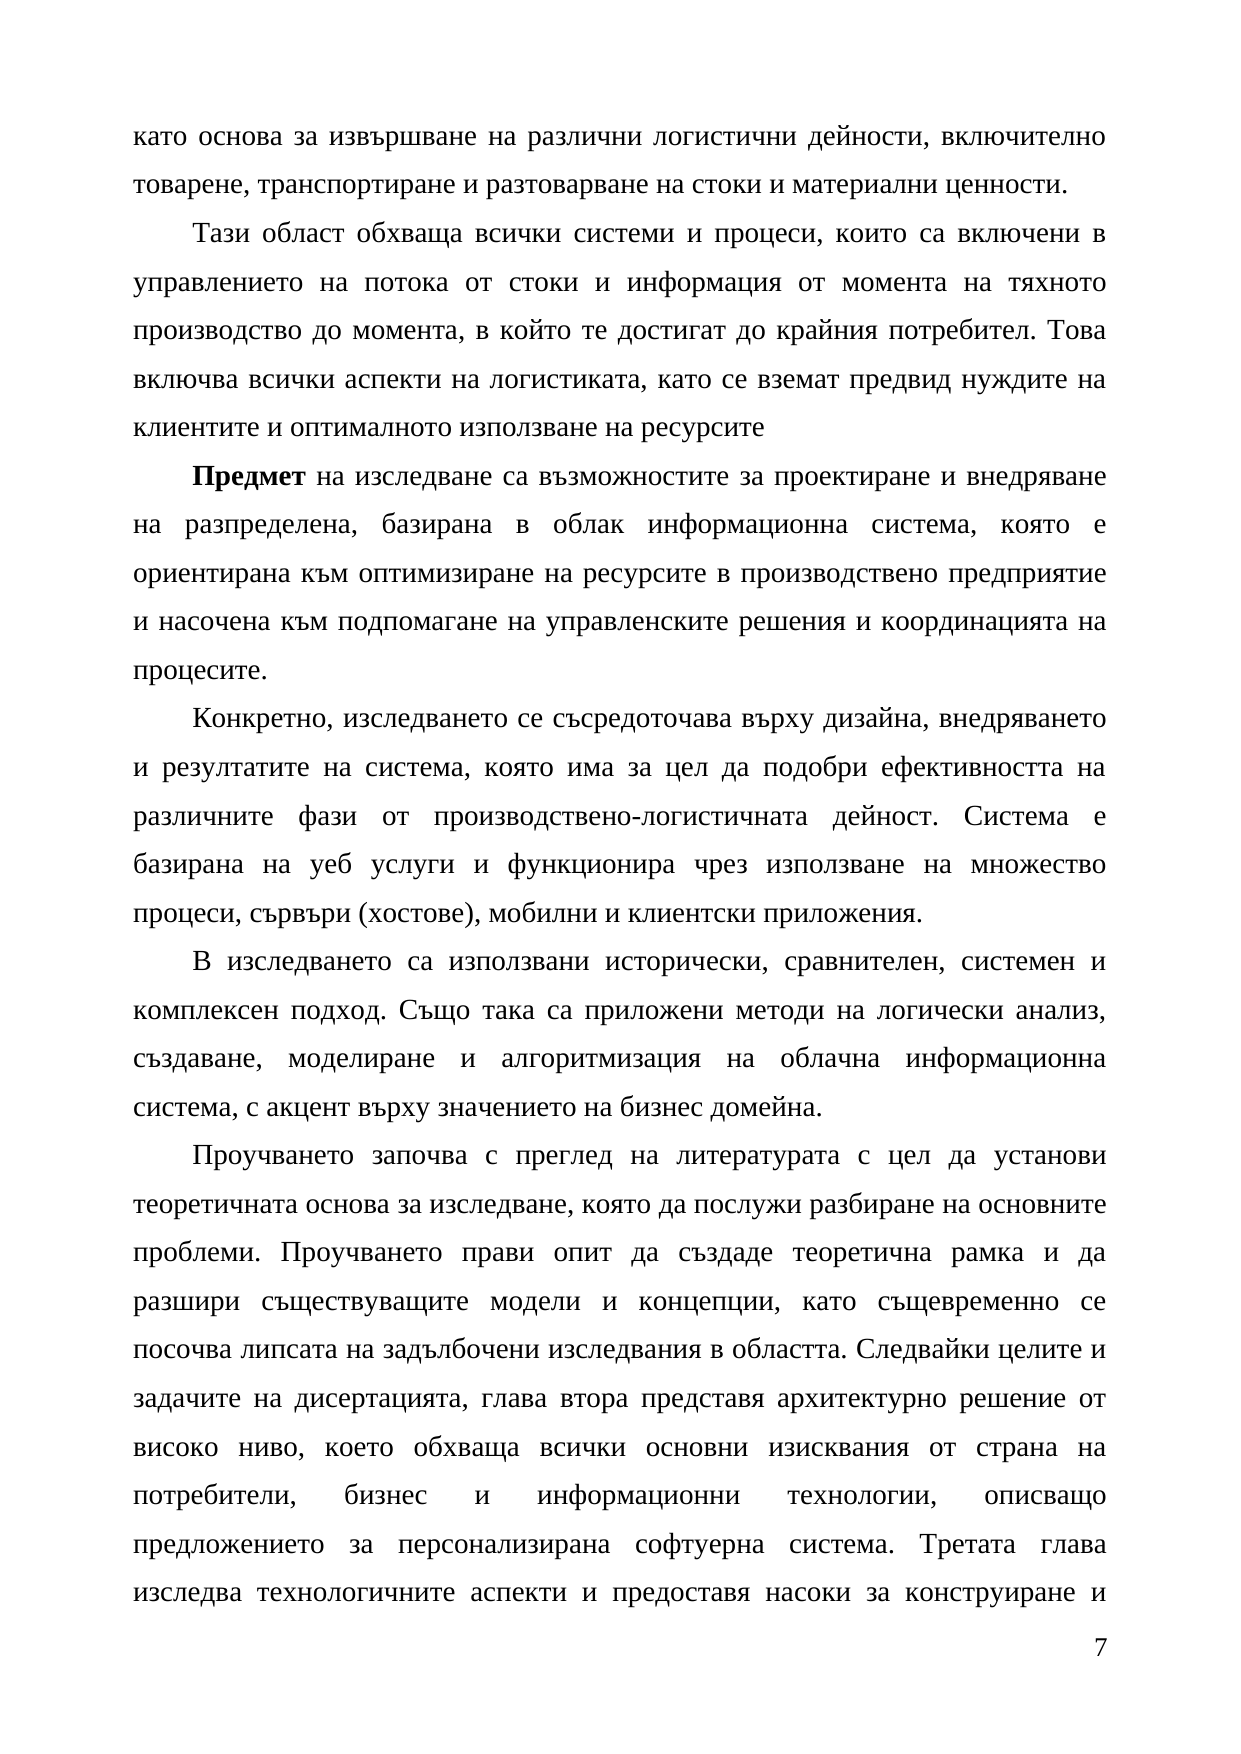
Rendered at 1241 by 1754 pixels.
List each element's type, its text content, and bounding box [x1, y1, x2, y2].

text Конкретно, изследването се съсредоточава върху дизайна, внедряването и резултатите на система, която има за цел да подобри ефективността на различните фази от производствено-логистичната дейност. Система е базирана на уеб услуги и функционира чрез използване на множество процеси, сървъри (хостове), мобилни и клиентски приложения. [133, 701, 1107, 928]
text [133, 118, 1107, 200]
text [133, 1137, 1107, 1608]
text Тази област обхваща всички системи и процеси, които са включени в управлението на потока от стоки и информация от момента на тяхното производство до момента, в който те достигат до крайния потребител. Това включва всички аспекти на логистиката, като се вземат предвид нуждите на клиентите и оптималното използване на ресурсите [133, 215, 1107, 443]
text Предмет на изследване са възможностите за проектиране и внедряване на разпределена, базирана в облак информационна система, която е ориентирана към оптимизиране на ресурсите в производствено предприятие и насочена към подпомагане на управленските решения и координацията на процесите. [133, 458, 1107, 686]
text В изследването са използвани исторически, сравнителен, системен и комплексен подход. Също така са приложени методи на логически анализ, създаване, моделиране и алгоритмизация на облачна информационна система, с акцент върху значението на бизнес домейна. [133, 943, 1107, 1122]
